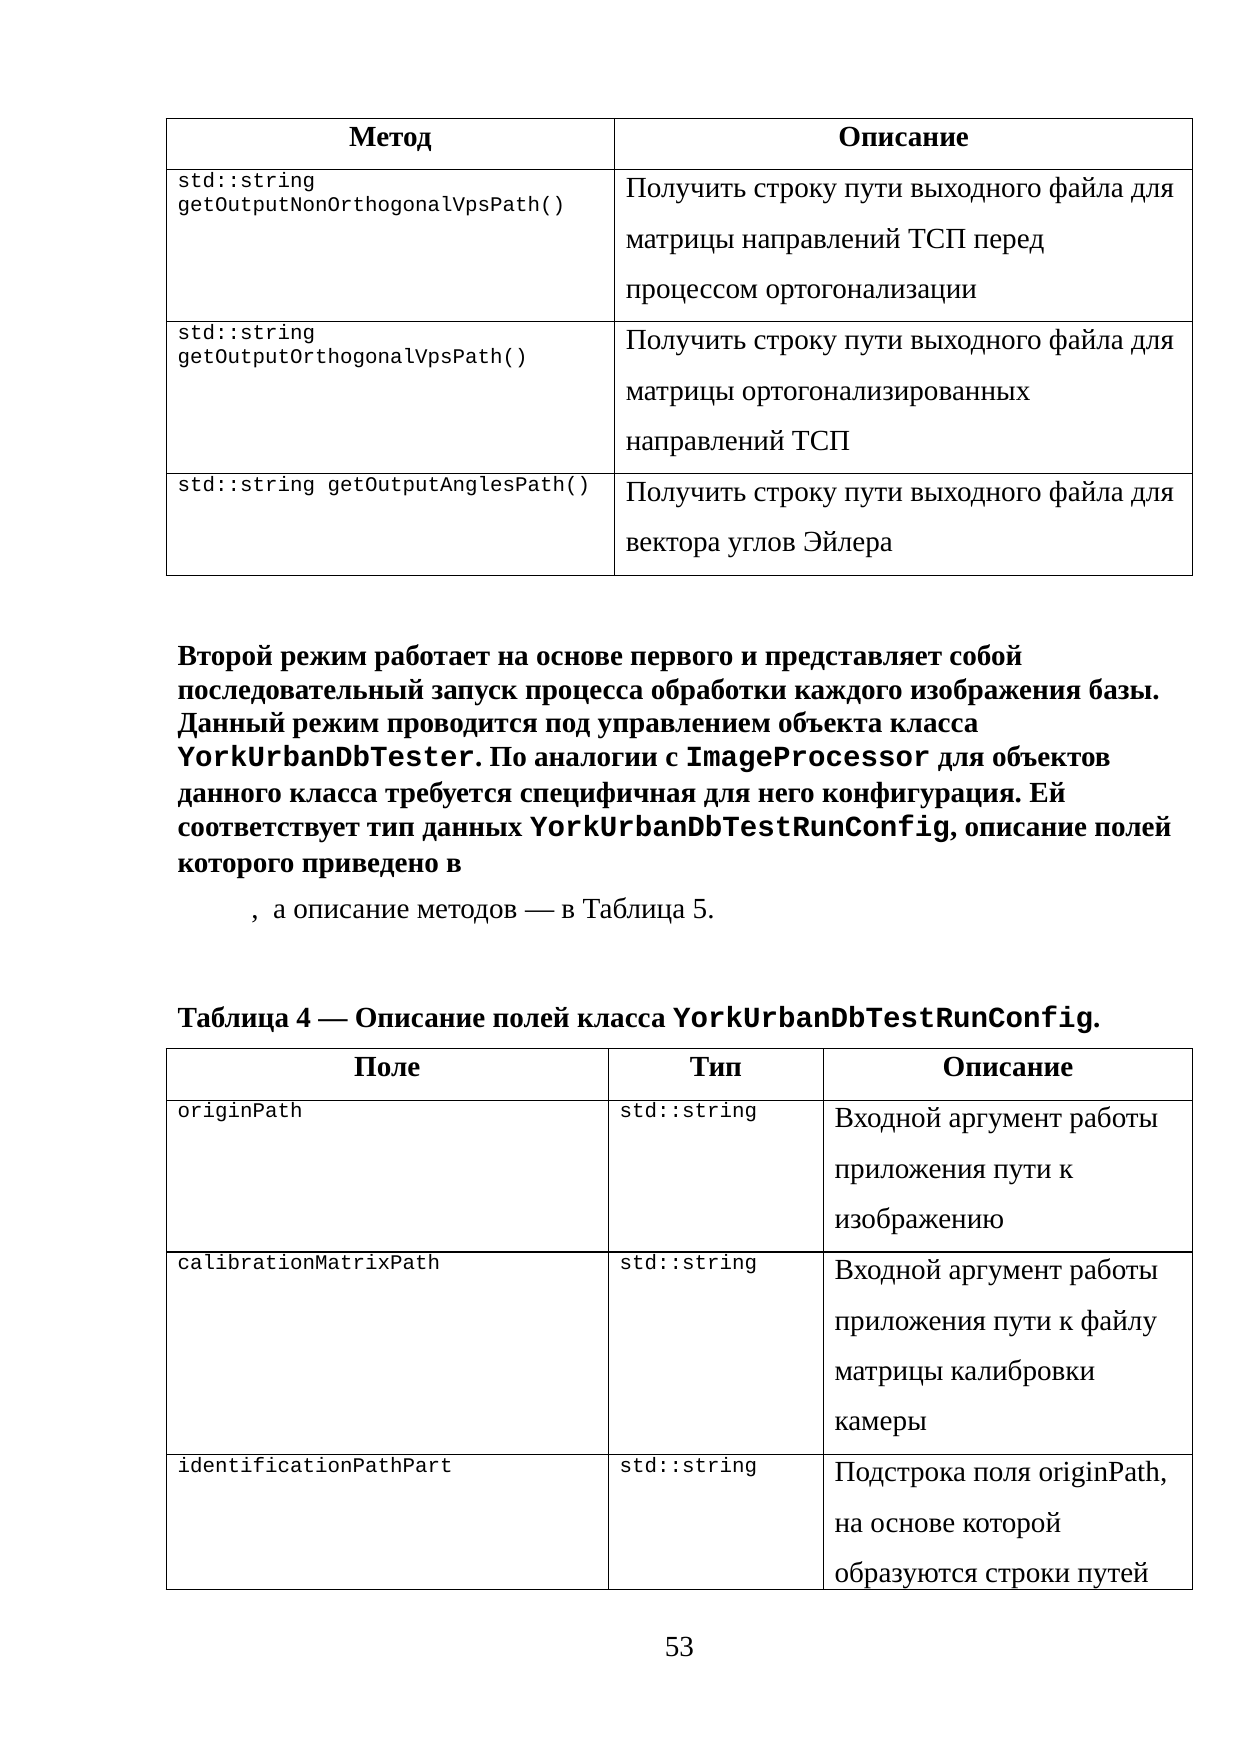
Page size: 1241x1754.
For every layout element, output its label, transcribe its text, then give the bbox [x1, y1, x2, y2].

table_header Тип [609, 1049, 823, 1099]
table_cell std::string getOutputAnglesPath() [167, 474, 614, 575]
text Таблица 4, а описание методов — в Таблица 5. [177, 891, 1181, 924]
table_cell Входной аргумент работы приложения пути к изображению [824, 1101, 1192, 1251]
table_header Описание [824, 1049, 1192, 1099]
table_cell Получить строку пути выходного файла для матрицы направлений ТСП перед процессом ортогонализации [615, 170, 1192, 321]
table_cell Получить строку пути выходного файла для вектора углов Эйлера [615, 474, 1192, 575]
table_cell std::string [609, 1101, 823, 1251]
table_cell originPath [167, 1101, 608, 1251]
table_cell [824, 1455, 1192, 1589]
table_cell std::string [609, 1455, 823, 1589]
table_cell identificationPathPart [167, 1455, 608, 1589]
table_header Поле [167, 1049, 608, 1099]
table_cell Получить строку пути выходного файла для матрицы ортогонализированных направлений ТСП [615, 322, 1192, 473]
table_cell Входной аргумент работы приложения пути к файлу матрицы калибровки камеры [824, 1253, 1192, 1453]
table_cell std::string getOutputNonOrthogonalVpsPath() [167, 170, 614, 321]
text Второй режим работает на основе первого и представляет собой последовательный запуск процесса обработки каждого изображения базы. Данный режим проводится под управлением объекта класса YorkUrbanDbTester. По аналогии с ImageProcessor для объектов данного класса требуется специфичная для него конфигурация. Ей соответствует тип данных YorkUrbanDbTestRunConfig, описание полей которого приведено в [177, 638, 1181, 878]
table_cell std::string [609, 1253, 823, 1453]
table_cell std::string getOutputOrthogonalVpsPath() [167, 322, 614, 473]
table_cell calibrationMatrixPath [167, 1253, 608, 1453]
table_header Описание [615, 119, 1192, 169]
table_header Метод [167, 119, 614, 169]
